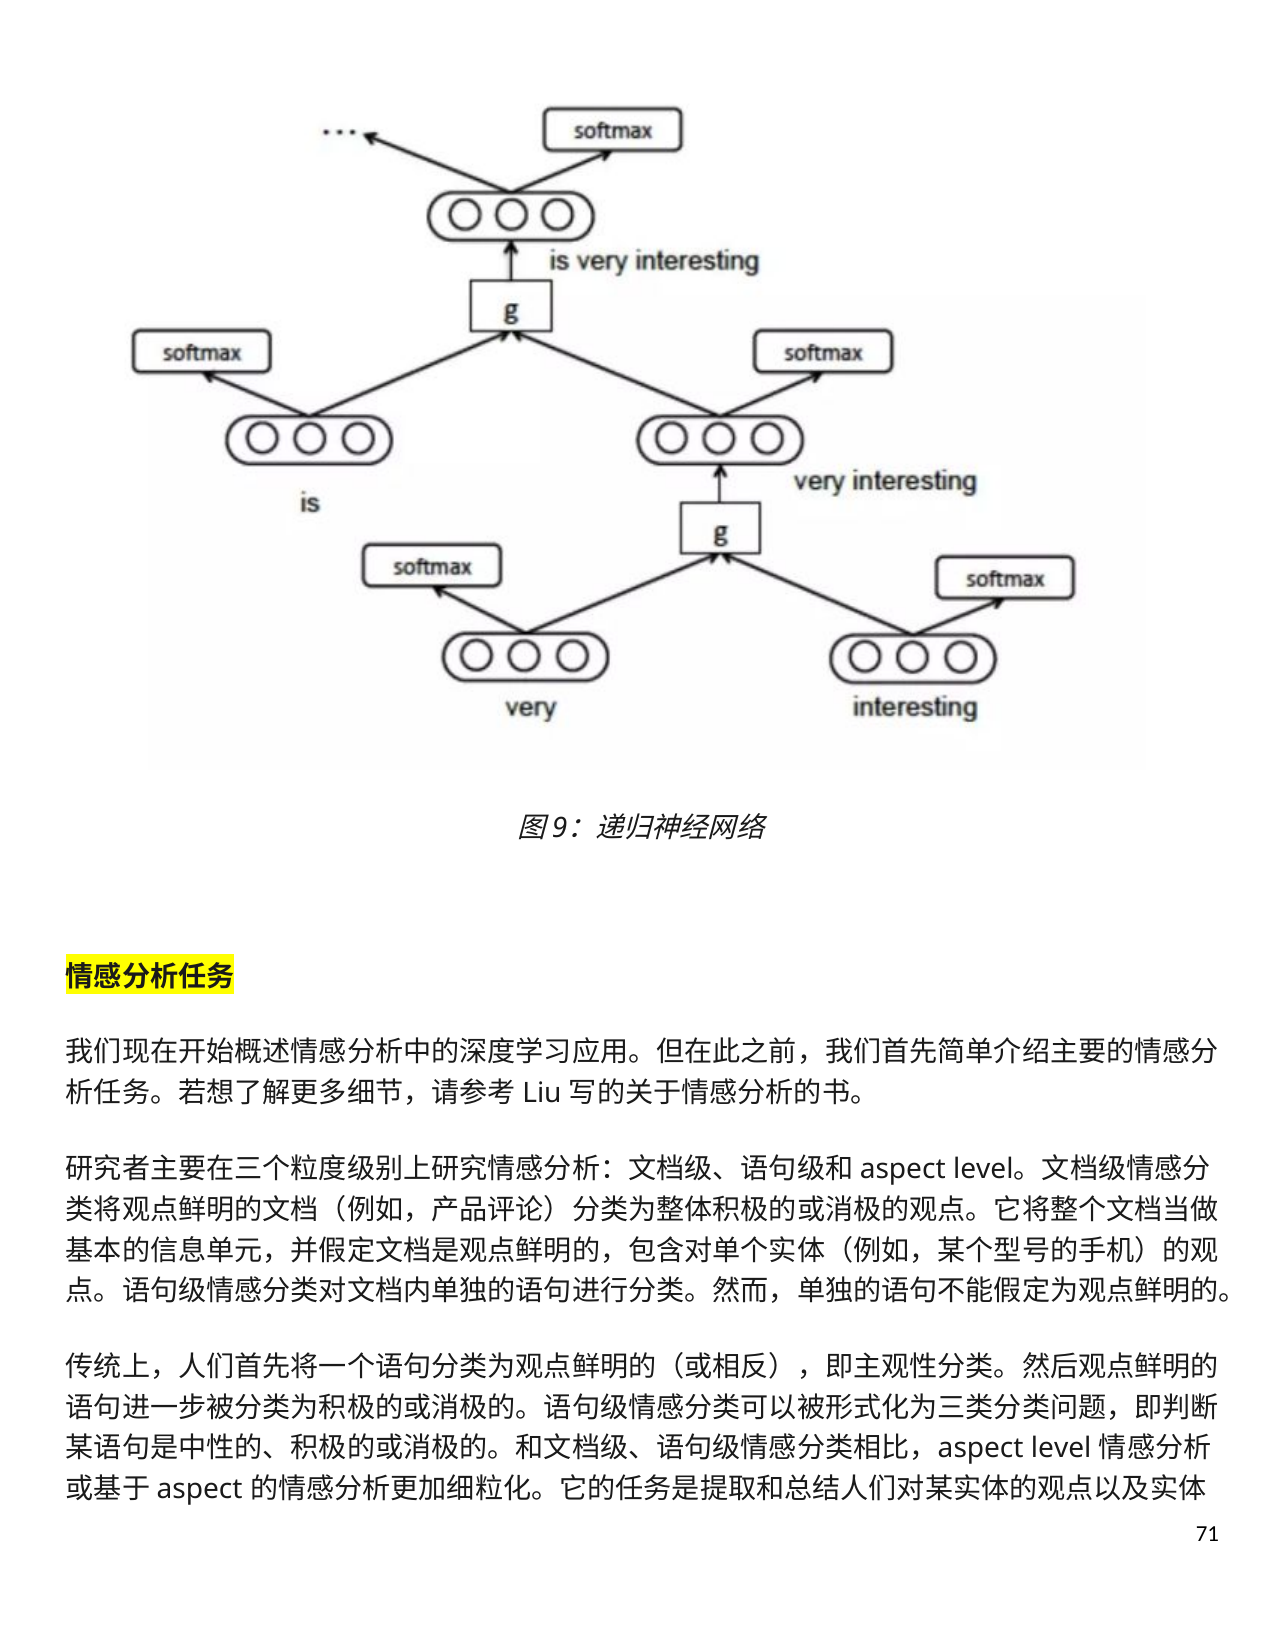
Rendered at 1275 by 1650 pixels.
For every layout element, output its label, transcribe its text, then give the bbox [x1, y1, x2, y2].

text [66, 1344, 1219, 1507]
text 我们现在开始概述情感分析中的深度学习应用。但在此之前，我们首先简单介绍主要的情感分析任务。若想了解更多细节，请参考 Liu 写的关于情感分析的书。 [66, 1029, 1219, 1111]
text 情感分析任务 [66, 953, 1219, 994]
text 研究者主要在三个粒度级别上研究情感分析：文档级、语句级和 aspect level。文档级情感分类将观点鲜明的文档（例如，产品评论）分类为整体积极的或消极的观点。它将整个文档当做基本的信息单元，并假定文档是观点鲜明的，包含对单个实体（例如，某个型号的手机）的观点。语句级情感分类对文档内单独的语句进行分类。然而，单独的语句不能假定为观点鲜明的。 [66, 1146, 1219, 1309]
picture [65, 56, 1146, 770]
text 图 9：递归神经网络 [66, 804, 1219, 845]
